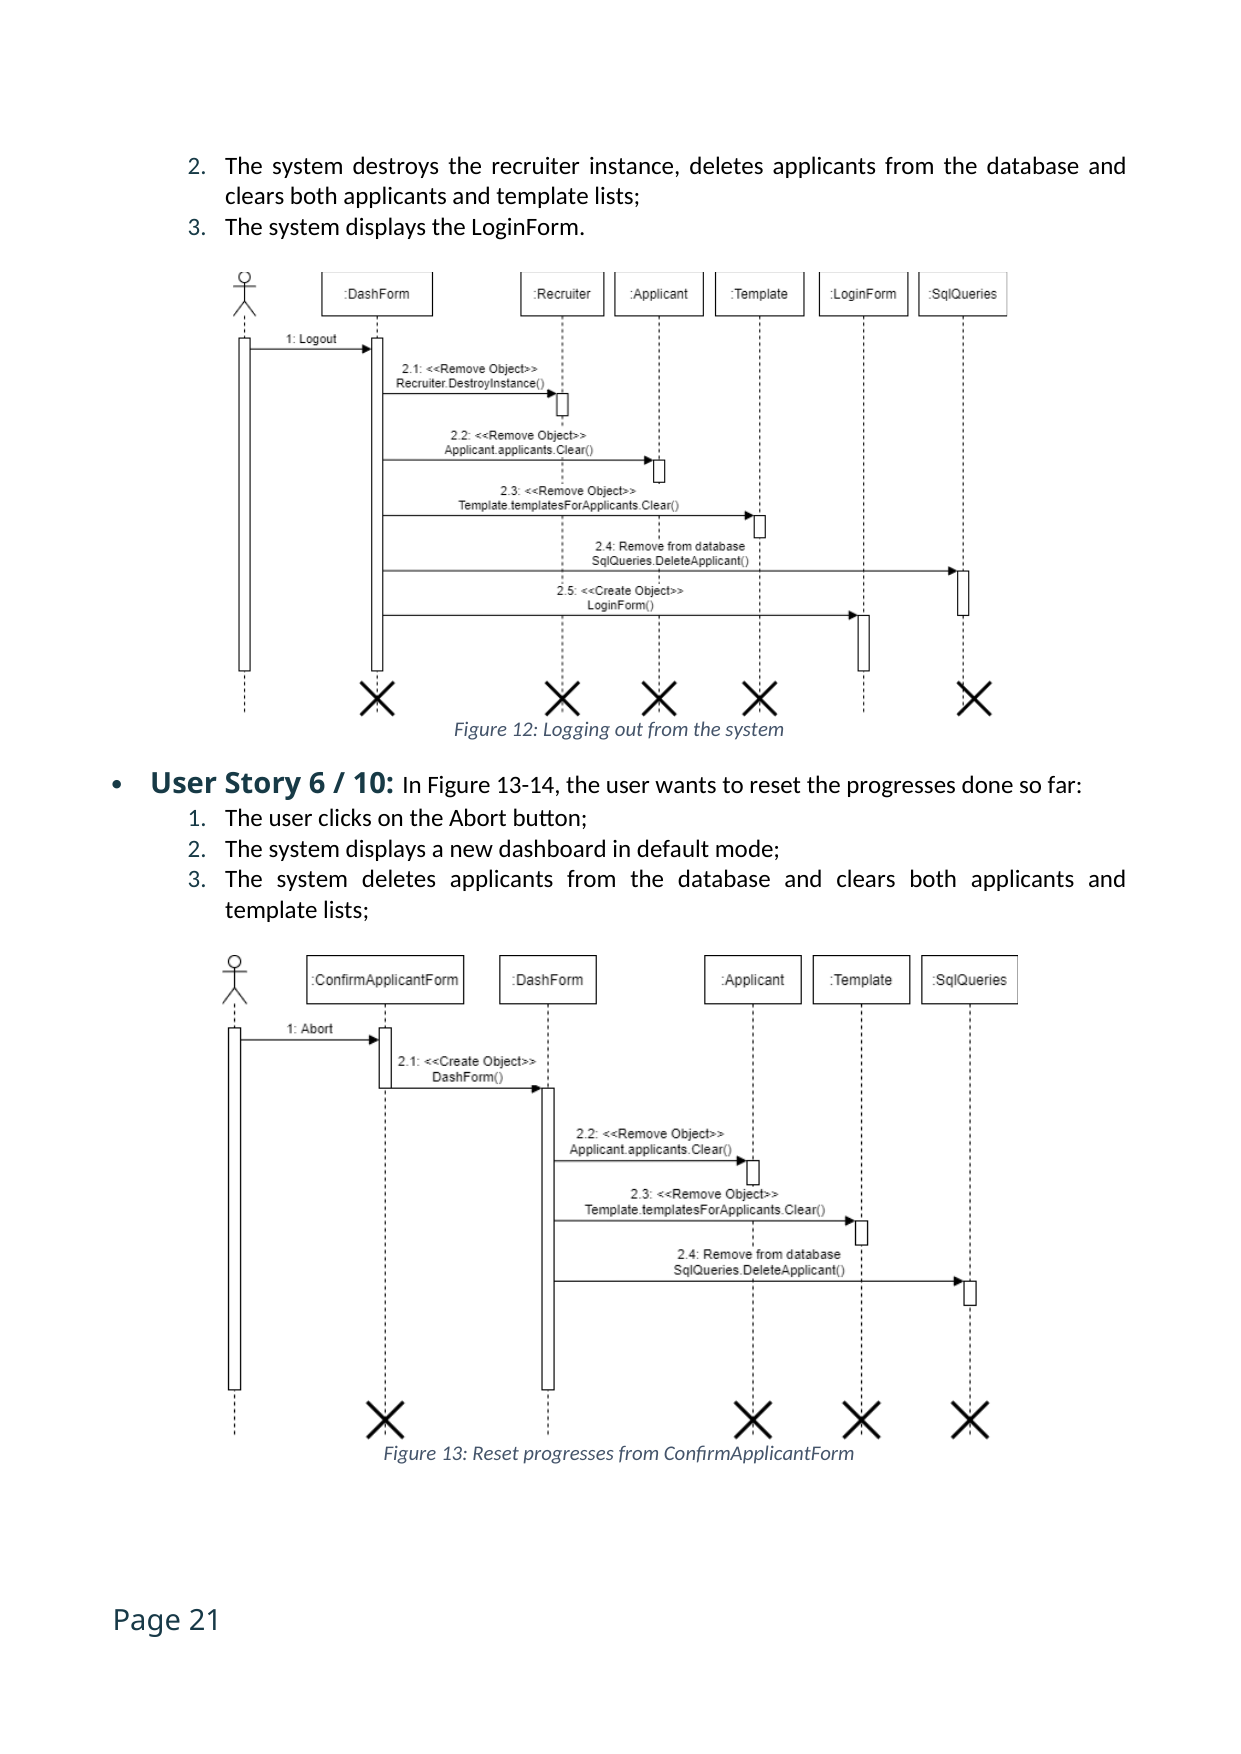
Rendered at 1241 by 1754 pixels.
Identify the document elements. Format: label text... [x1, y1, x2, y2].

list The user clicks on the Abort button; [187, 802, 1128, 833]
list The system displays a new dashboard in default mode; [187, 833, 1128, 863]
text Figure 12: Logging out from the system [112, 717, 1128, 742]
text Figure 13: Reset progresses from ConfirmApplicantForm [112, 1440, 1128, 1465]
list User Story 6 / 10: In Figure 13-14, the user wants to reset the progresses done so far: [112, 763, 1128, 802]
picture [222, 955, 1018, 1440]
picture [233, 272, 1008, 717]
list The system destroys the recruiter instance, deletes applicants from the database and clears both applicants and template lists; [187, 150, 1128, 211]
list The system deletes applicants from the database and clears both applicants and template lists; [187, 863, 1128, 924]
list The system displays the LoginForm. [187, 211, 1128, 242]
